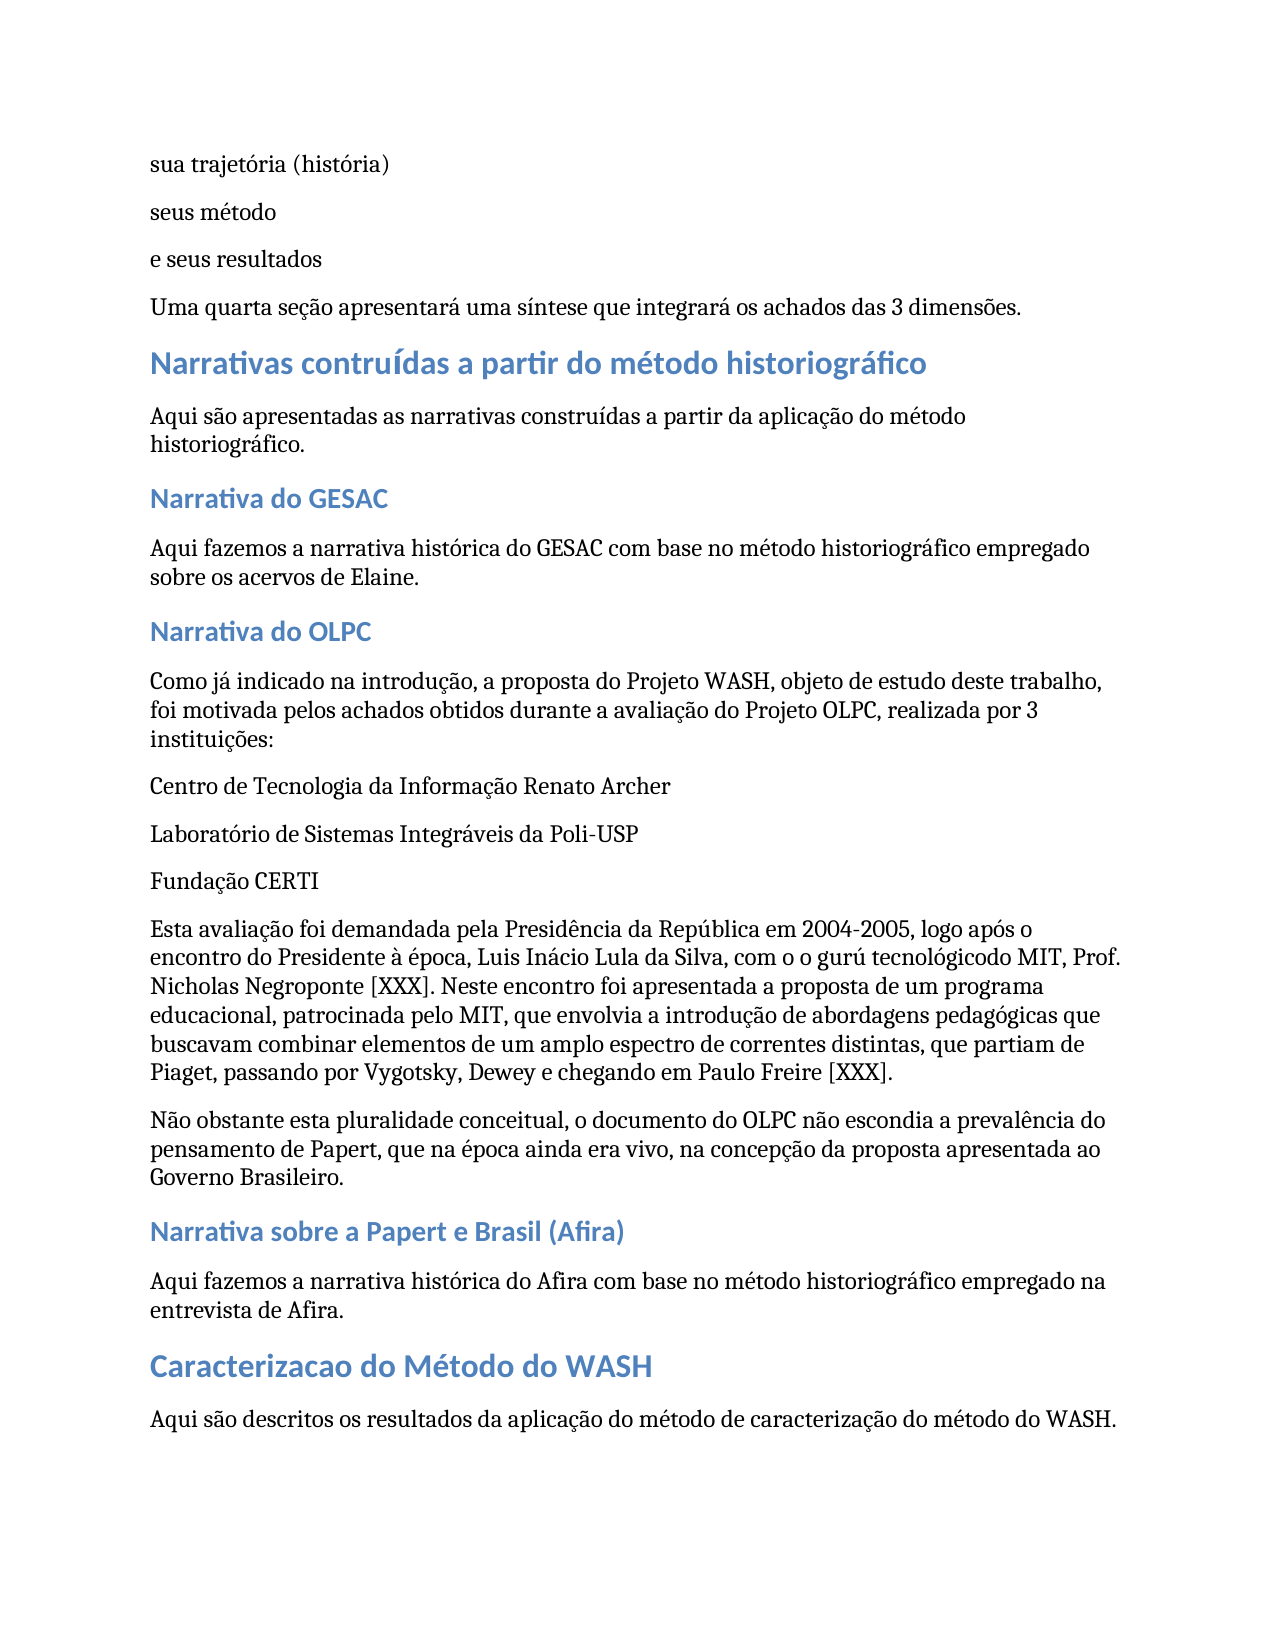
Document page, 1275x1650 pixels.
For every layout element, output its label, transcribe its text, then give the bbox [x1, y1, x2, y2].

text Aqui fazemos a narrativa histórica do Afira com base no método historiográfico empregado na entrevista de Afira. [150, 1267, 1125, 1325]
text Centro de Tecnologia da Informação Renato Archer [150, 772, 1125, 801]
text Uma quarta seção apresentará uma sı́ntese que integrará os achados das 3 dimensões. [150, 292, 1125, 321]
text seus método [150, 197, 1125, 226]
text Laboratório de Sistemas Integráveis da Poli-USP [150, 819, 1125, 848]
text sua trajetória (história) [150, 150, 1125, 179]
subtitle Narrativa do GESAC [150, 480, 1125, 516]
text Aqui são apresentadas as narrativas construı́das a partir da aplicação do método historiográfico. [150, 402, 1125, 459]
text Como já indicado na introdução, a proposta do Projeto WASH, objeto de estudo deste trabalho, foi motivada pelos achados obtidos durante a avaliação do Projeto OLPC, realizada por 3 instituições: [150, 667, 1125, 753]
text Aqui são descritos os resultados da aplicação do método de caracterização do método do WASH. [150, 1405, 1125, 1434]
subtitle Narrativa sobre a Papert e Brasil (Afira) [150, 1213, 1125, 1248]
text Não obstante esta pluralidade conceitual, o documento do OLPC não escondia a prevalência do pensamento de Papert, que na época ainda era vivo, na concepção da proposta apresentada ao Governo Brasileiro. [150, 1106, 1125, 1192]
text Esta avaliação foi demandada pela Presidência da República em 2004-2005, logo após o encontro do Presidente à época, Luis Inácio Lula da Silva, com o o gurú tecnológicodo MIT, Prof. Nicholas Negroponte [XXX]. Neste encontro foi apresentada a proposta de um programa educacional, patrocinada pelo MIT, que envolvia a introdução de abordagens pedagógicas que buscavam combinar elementos de um amplo espectro de correntes distintas, que partiam de Piaget, passando por Vygotsky, Dewey e chegando em Paulo Freire [XXX]. [150, 914, 1125, 1087]
text e seus resultados [150, 245, 1125, 274]
text Aqui fazemos a narrativa histórica do GESAC com base no método historiográfico empregado sobre os acervos de Elaine. [150, 534, 1125, 592]
text Fundação CERTI [150, 867, 1125, 896]
subtitle Caracterizacao do Método do WASH [150, 1346, 1125, 1386]
subtitle Narrativas contruı́das a partir do método historiográfico [150, 342, 1125, 383]
subtitle Narrativa do OLPC [150, 613, 1125, 648]
